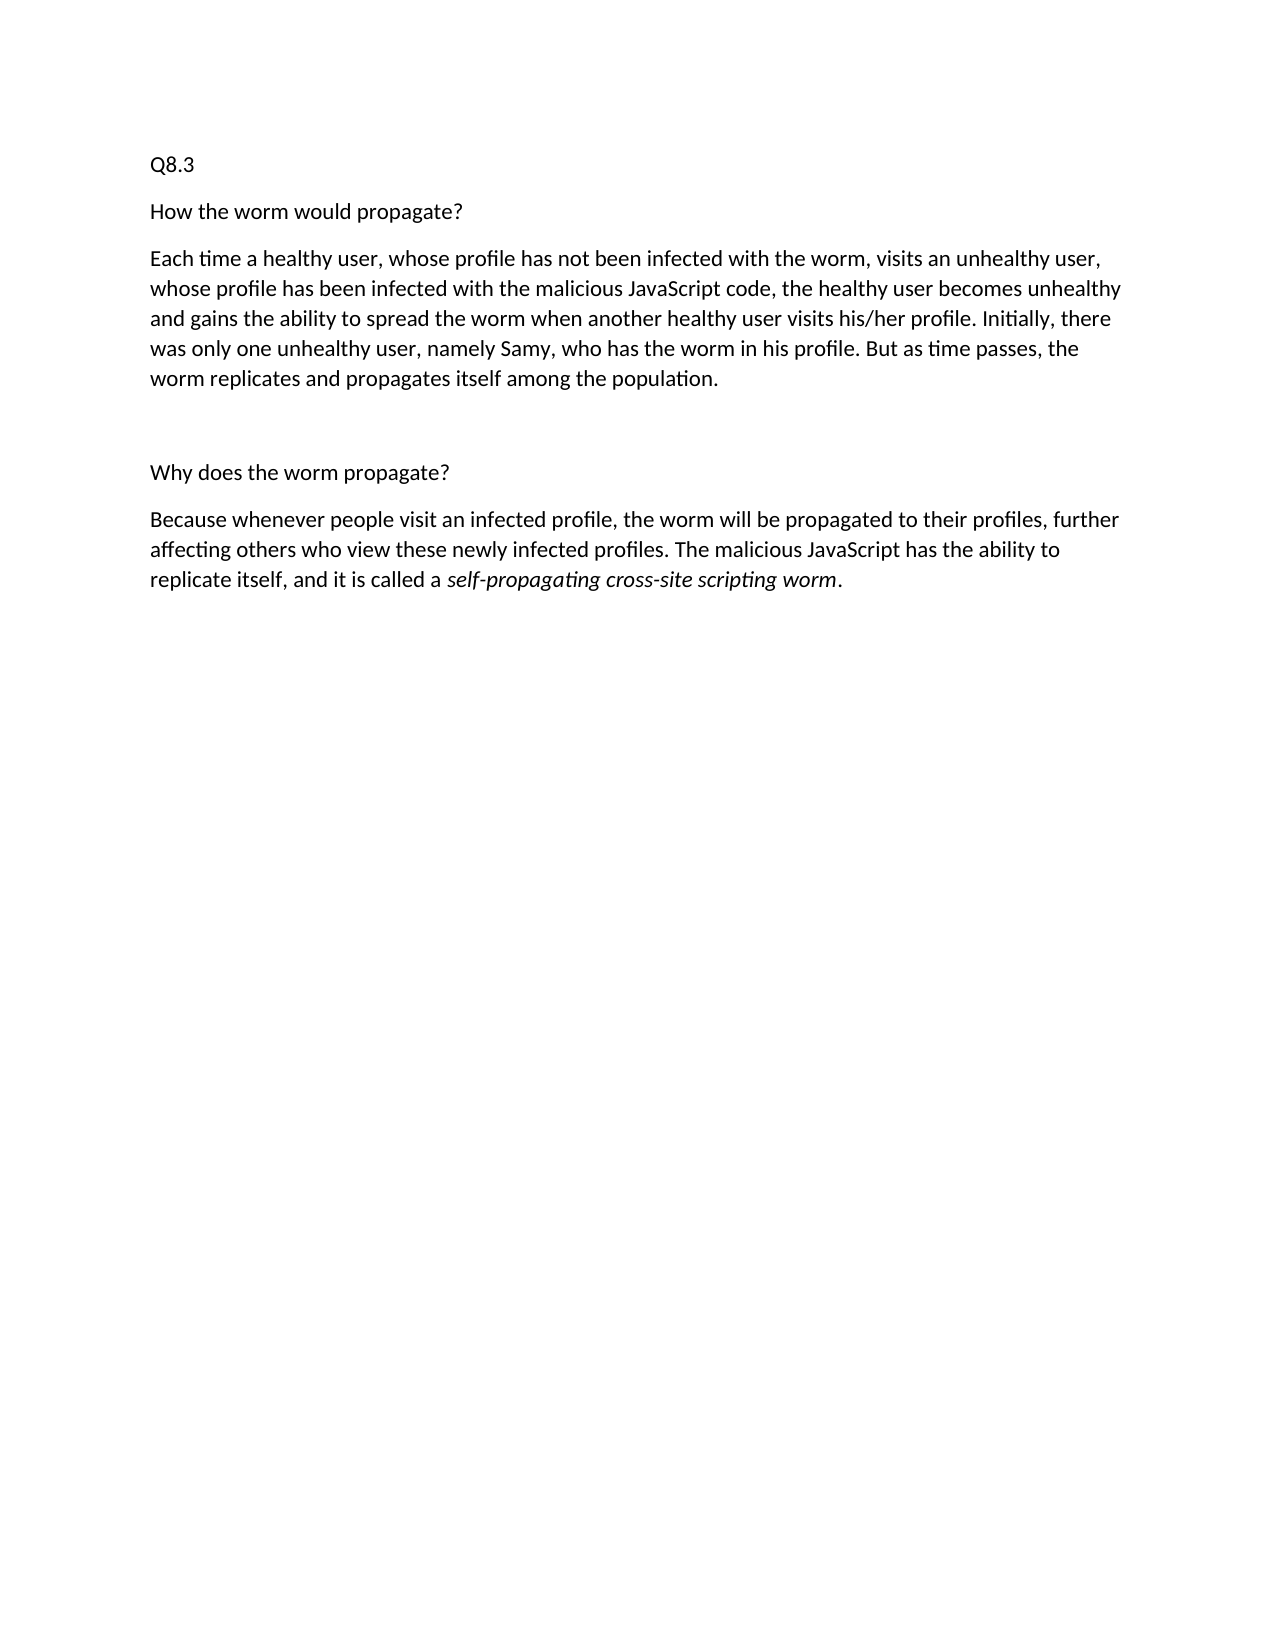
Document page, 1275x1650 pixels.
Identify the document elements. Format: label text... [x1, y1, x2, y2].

text How the worm would propagate? [150, 197, 1125, 225]
text Because whenever people visit an infected profile, the worm will be propagated to their profiles, further affecting others who view these newly infected profiles. The malicious JavaScript has the ability to replicate itself, and it is called a self-propagating cross-site scripting worm. [150, 505, 1125, 594]
text Q8.3 [150, 150, 1125, 178]
text Why does the worm propagate? [150, 458, 1125, 486]
text Each time a healthy user, whose profile has not been infected with the worm, visits an unhealthy user, whose profile has been infected with the malicious JavaScript code, the healthy user becomes unhealthy and gains the ability to spread the worm when another healthy user visits his/her profile. Initially, there was only one unhealthy user, namely Samy, who has the worm in his profile. But as time passes, the worm replicates and propagates itself among the population. [150, 244, 1125, 393]
